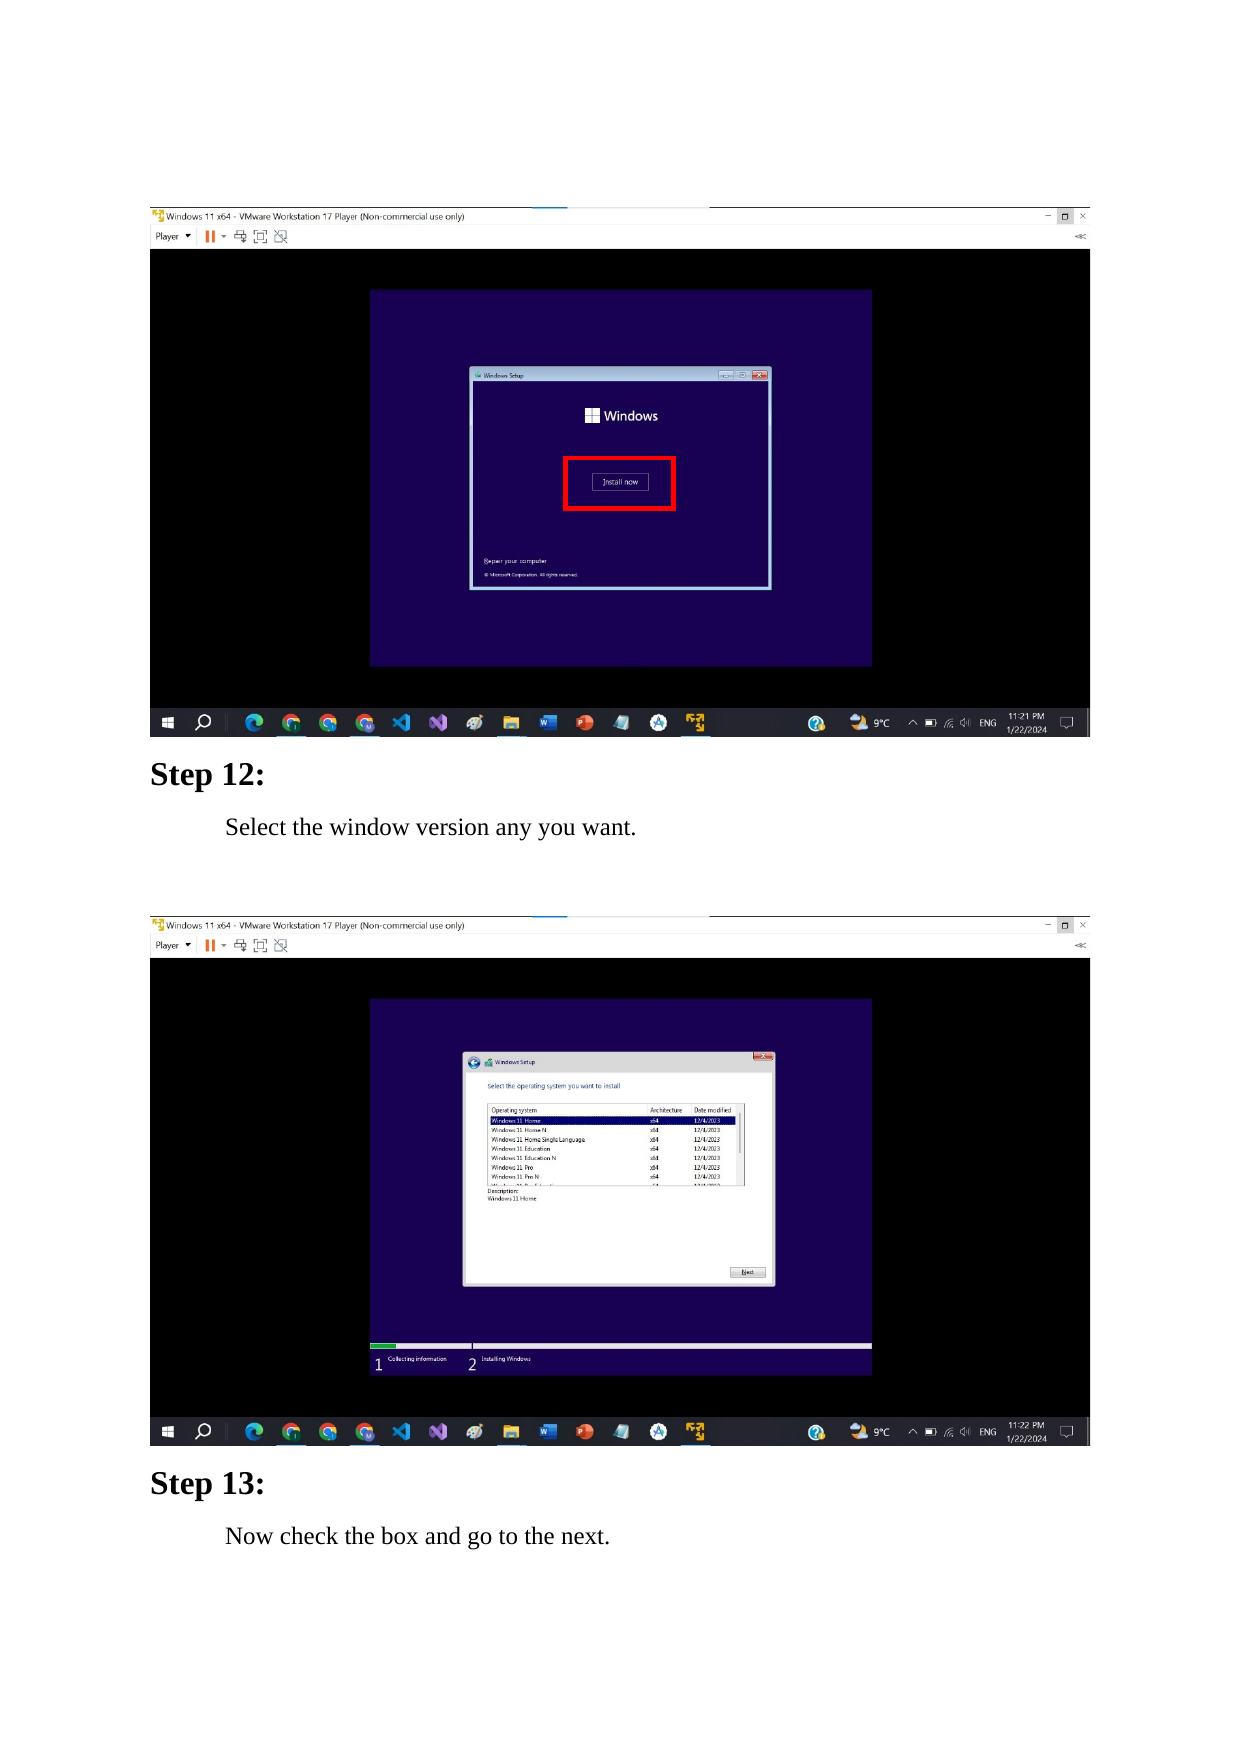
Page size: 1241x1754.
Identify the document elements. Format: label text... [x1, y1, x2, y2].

text Select the window version any you want. [150, 812, 1090, 841]
text Now check the box and go to the next. [150, 1521, 1090, 1549]
text Step 12: [150, 754, 1090, 793]
picture [150, 916, 1091, 1446]
text Step 13: [150, 1463, 1090, 1502]
picture [150, 207, 1091, 737]
